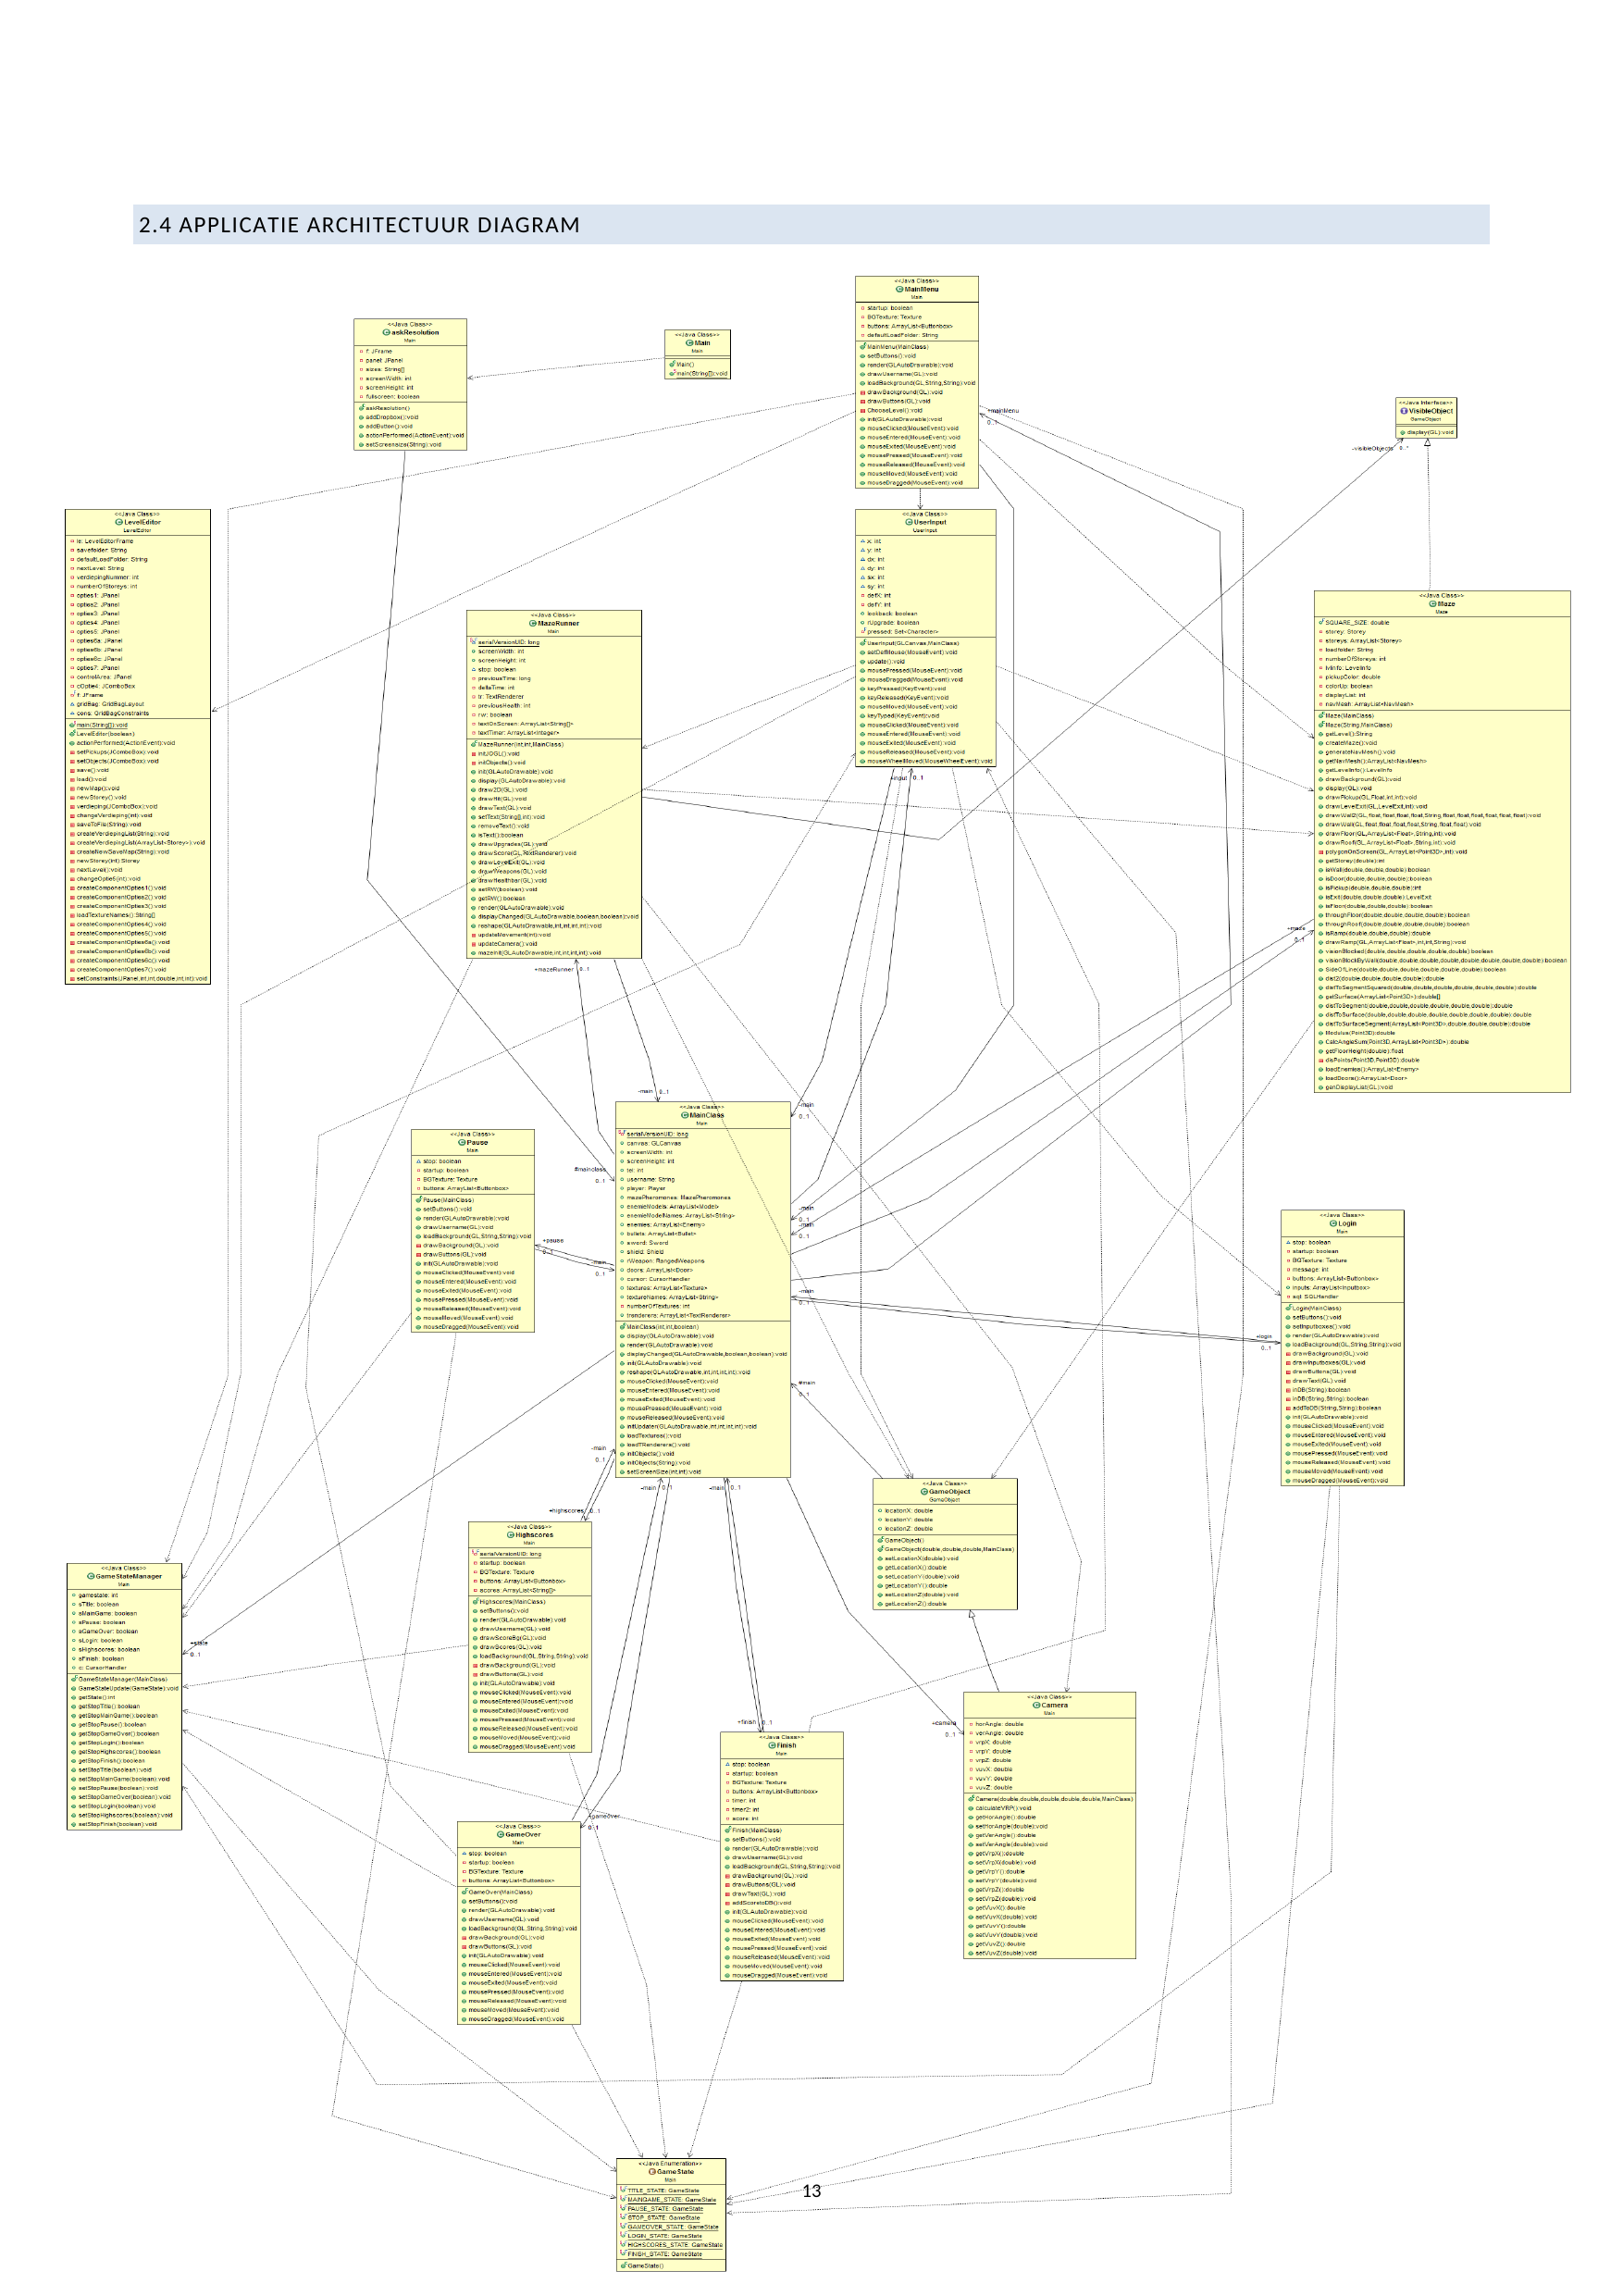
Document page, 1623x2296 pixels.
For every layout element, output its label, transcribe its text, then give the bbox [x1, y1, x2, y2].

subtitle 2.4 Applicatie Architectuur diagram [139, 210, 1484, 239]
picture [63, 274, 1572, 2273]
